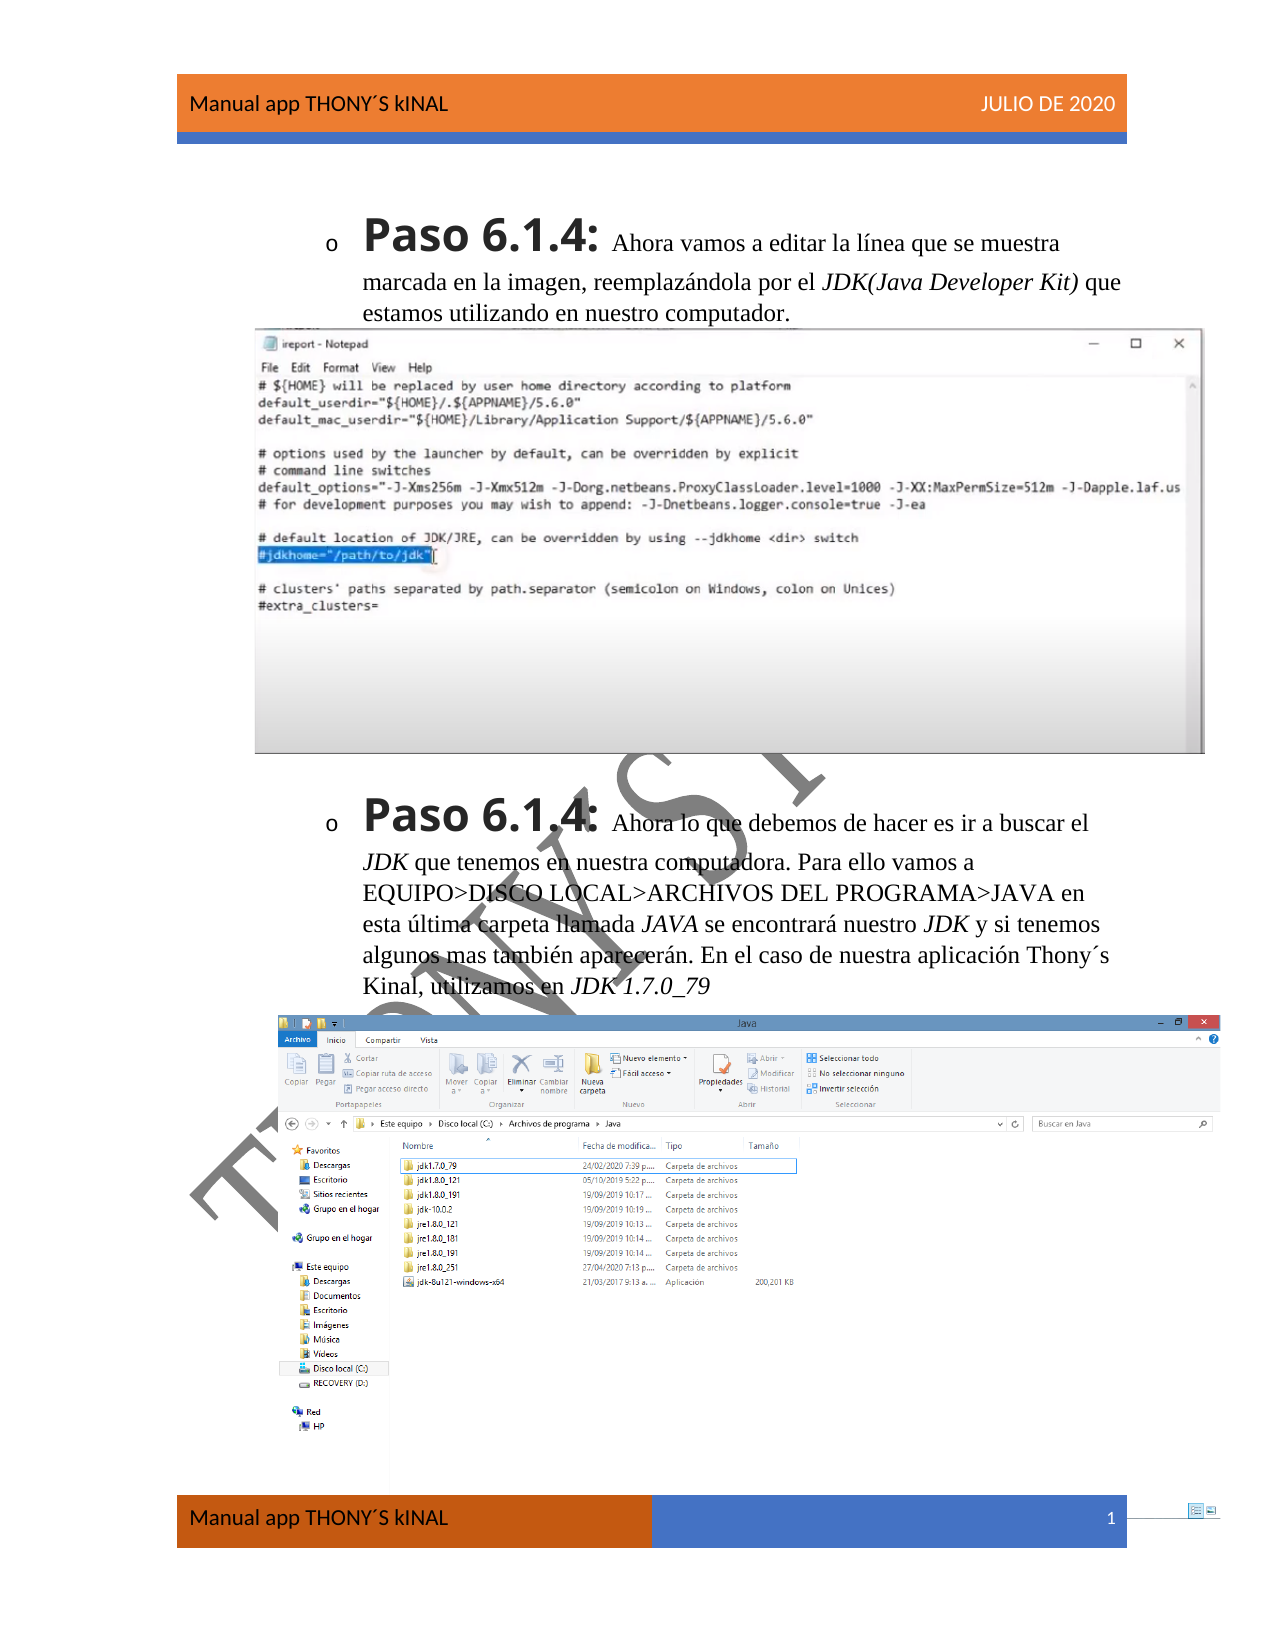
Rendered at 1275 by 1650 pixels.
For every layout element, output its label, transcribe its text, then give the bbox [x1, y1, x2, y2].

list Paso 6.1.4: Ahora lo que debemos de hacer es ir a buscar el JDK que tenemos en nuestra computadora. Para ello vamos a EQUIPO>DISCO LOCAL>ARCHIVOS DEL PROGRAMA>JAVA en esta última carpeta llamada JAVA se encontrará nuestro JDK y si tenemos algunos mas también aparecerán. En el caso de nuestra aplicación Thony´s Kinal, utilizamos en JDK 1.7.0_79 [325, 782, 1127, 1000]
picture [254, 328, 1205, 754]
list Paso 6.1.4: Ahora vamos a editar la línea que se muestra marcada en la imagen, reemplazándola por el JDK(Java Developer Kit) que estamos utilizando en nuestro computador. [325, 202, 1127, 327]
picture [278, 1015, 1221, 1519]
